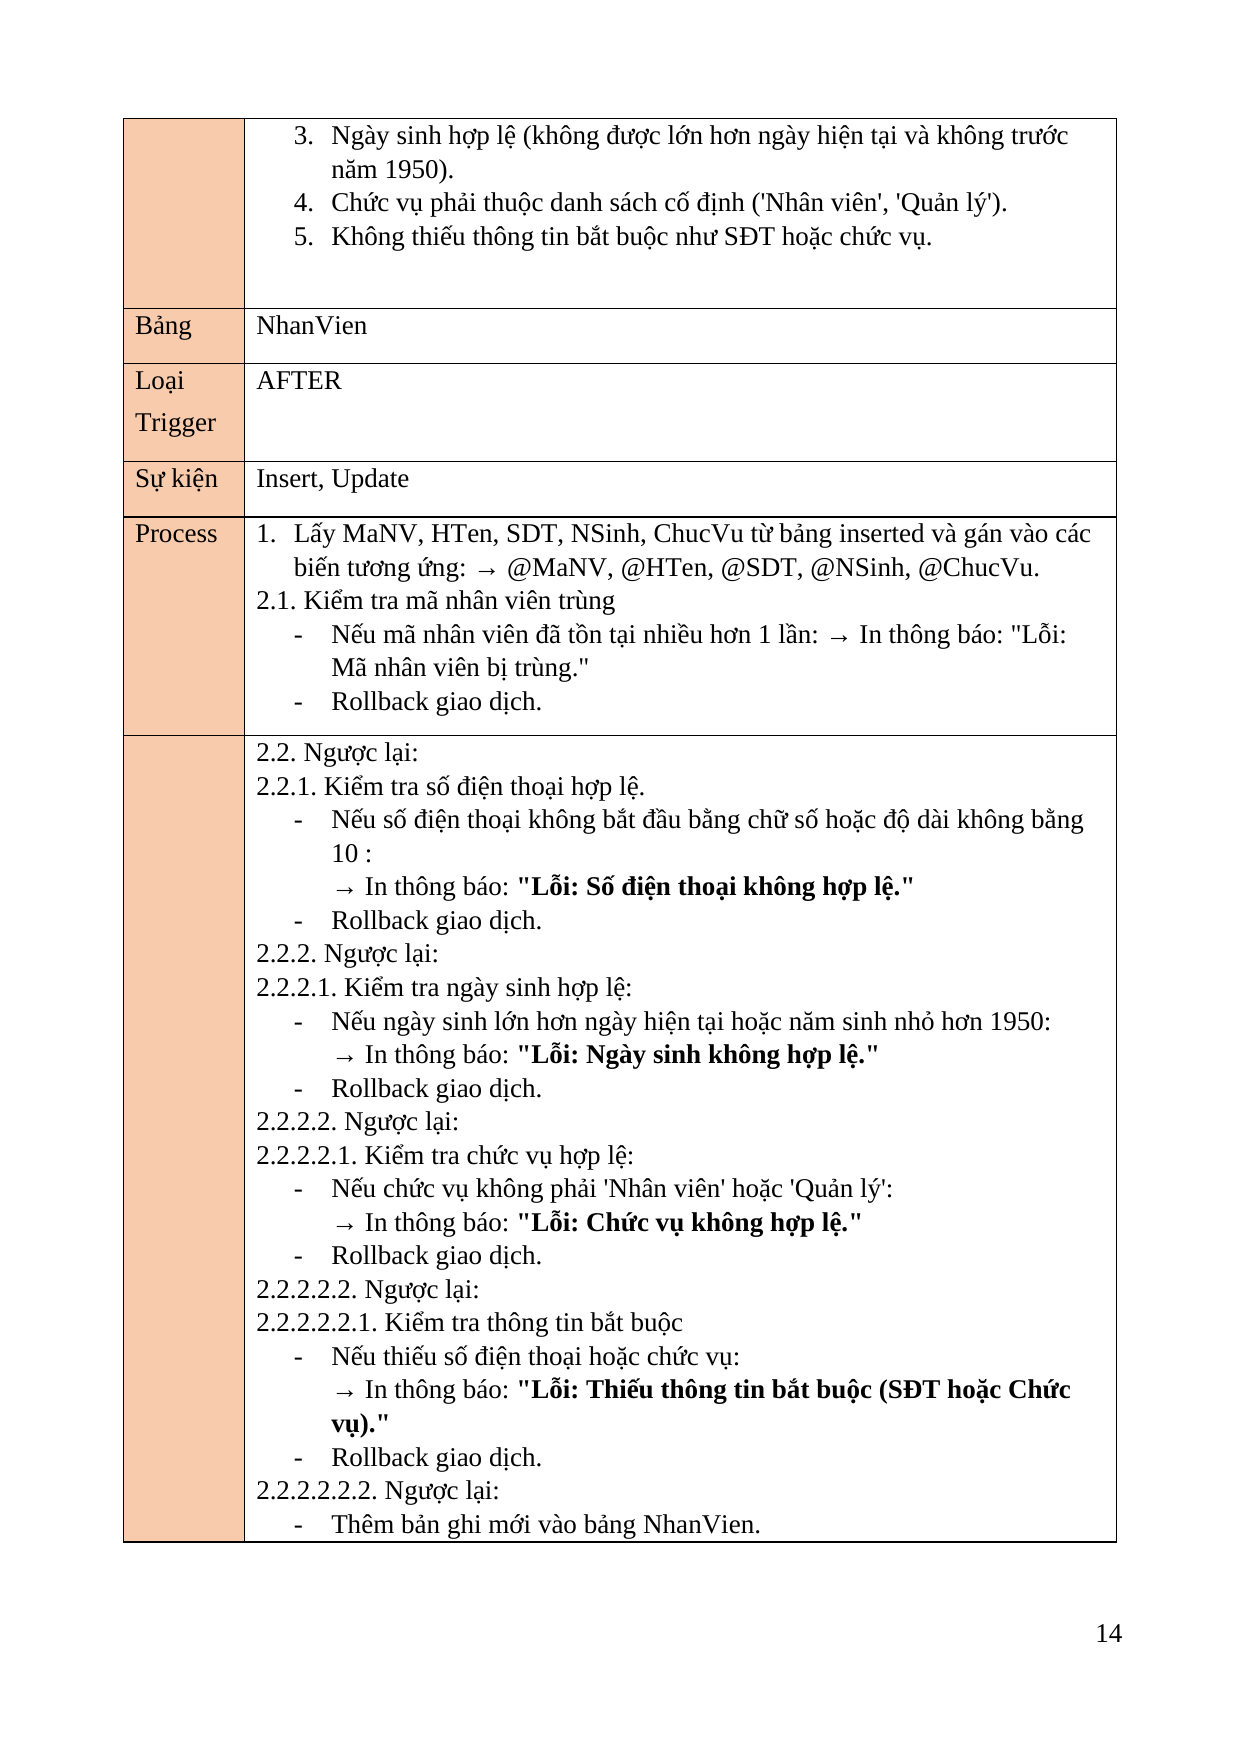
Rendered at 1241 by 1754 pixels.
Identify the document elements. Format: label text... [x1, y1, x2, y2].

table_cell [124, 736, 244, 1541]
table_cell Lấy MaNV, HTen, SDT, NSinh, ChucVu từ bảng inserted và gán vào các biến tương ứng: → @MaNV, @HTen, @SDT, @NSinh, @ChucVu. 2.1. Kiểm tra mã nhân viên trùng Nếu mã nhân viên đã tồn tại nhiều hơn 1 lần: → In thông báo: "Lỗi: Mã nhân viên bị trùng." Rollback giao dịch. [245, 518, 1116, 735]
table_cell Mục đích [124, 119, 244, 308]
table_cell Insert, Update [245, 462, 1116, 516]
table_cell AFTER [245, 364, 1116, 461]
table_cell NhanVien [245, 309, 1116, 363]
table_cell Process [124, 518, 244, 735]
table_cell Bảng [124, 309, 244, 363]
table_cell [245, 736, 1116, 1541]
table_cell Sự kiện [124, 462, 244, 516]
table_cell Loại Trigger [124, 364, 244, 461]
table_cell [245, 119, 1116, 308]
